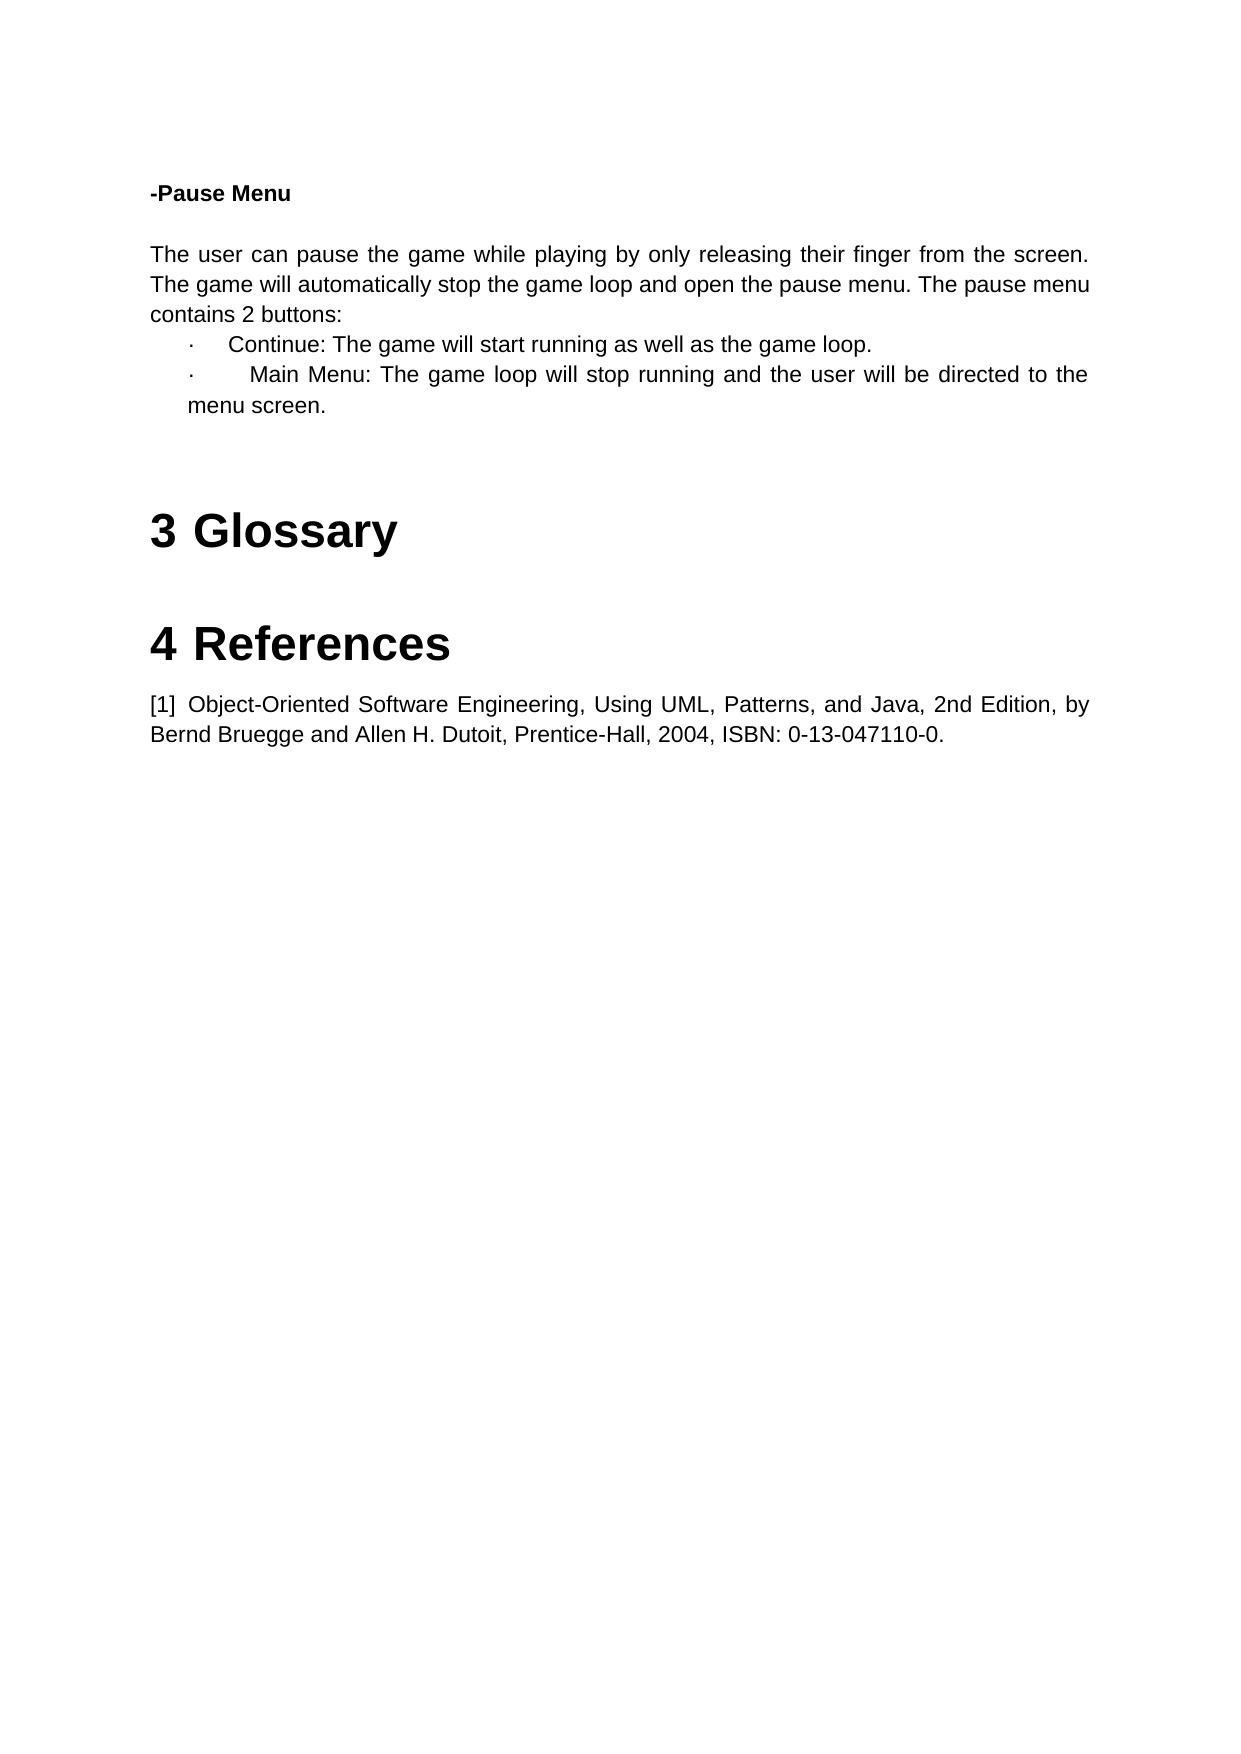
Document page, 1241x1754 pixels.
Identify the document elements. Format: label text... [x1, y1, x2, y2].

subtitle 4 References [150, 615, 1090, 671]
text -Pause Menu [150, 180, 1090, 207]
text · Continue: The game will start running as well as the game loop. [187, 331, 1090, 358]
subtitle 3 Glossary [150, 502, 1090, 557]
text The user can pause the game while playing by only releasing their finger from the screen. The game will automatically stop the game loop and open the pause menu. The pause menu contains 2 buttons: [150, 241, 1090, 327]
text [1] Object-Oriented Software Engineering, Using UML, Patterns, and Java, 2nd Edition, by Bernd Bruegge and Allen H. Dutoit, Prentice-Hall, 2004, ISBN: 0-13-047110-0. [150, 691, 1090, 748]
text · Main Menu: The game loop will stop running and the user will be directed to the menu screen. [187, 361, 1090, 418]
